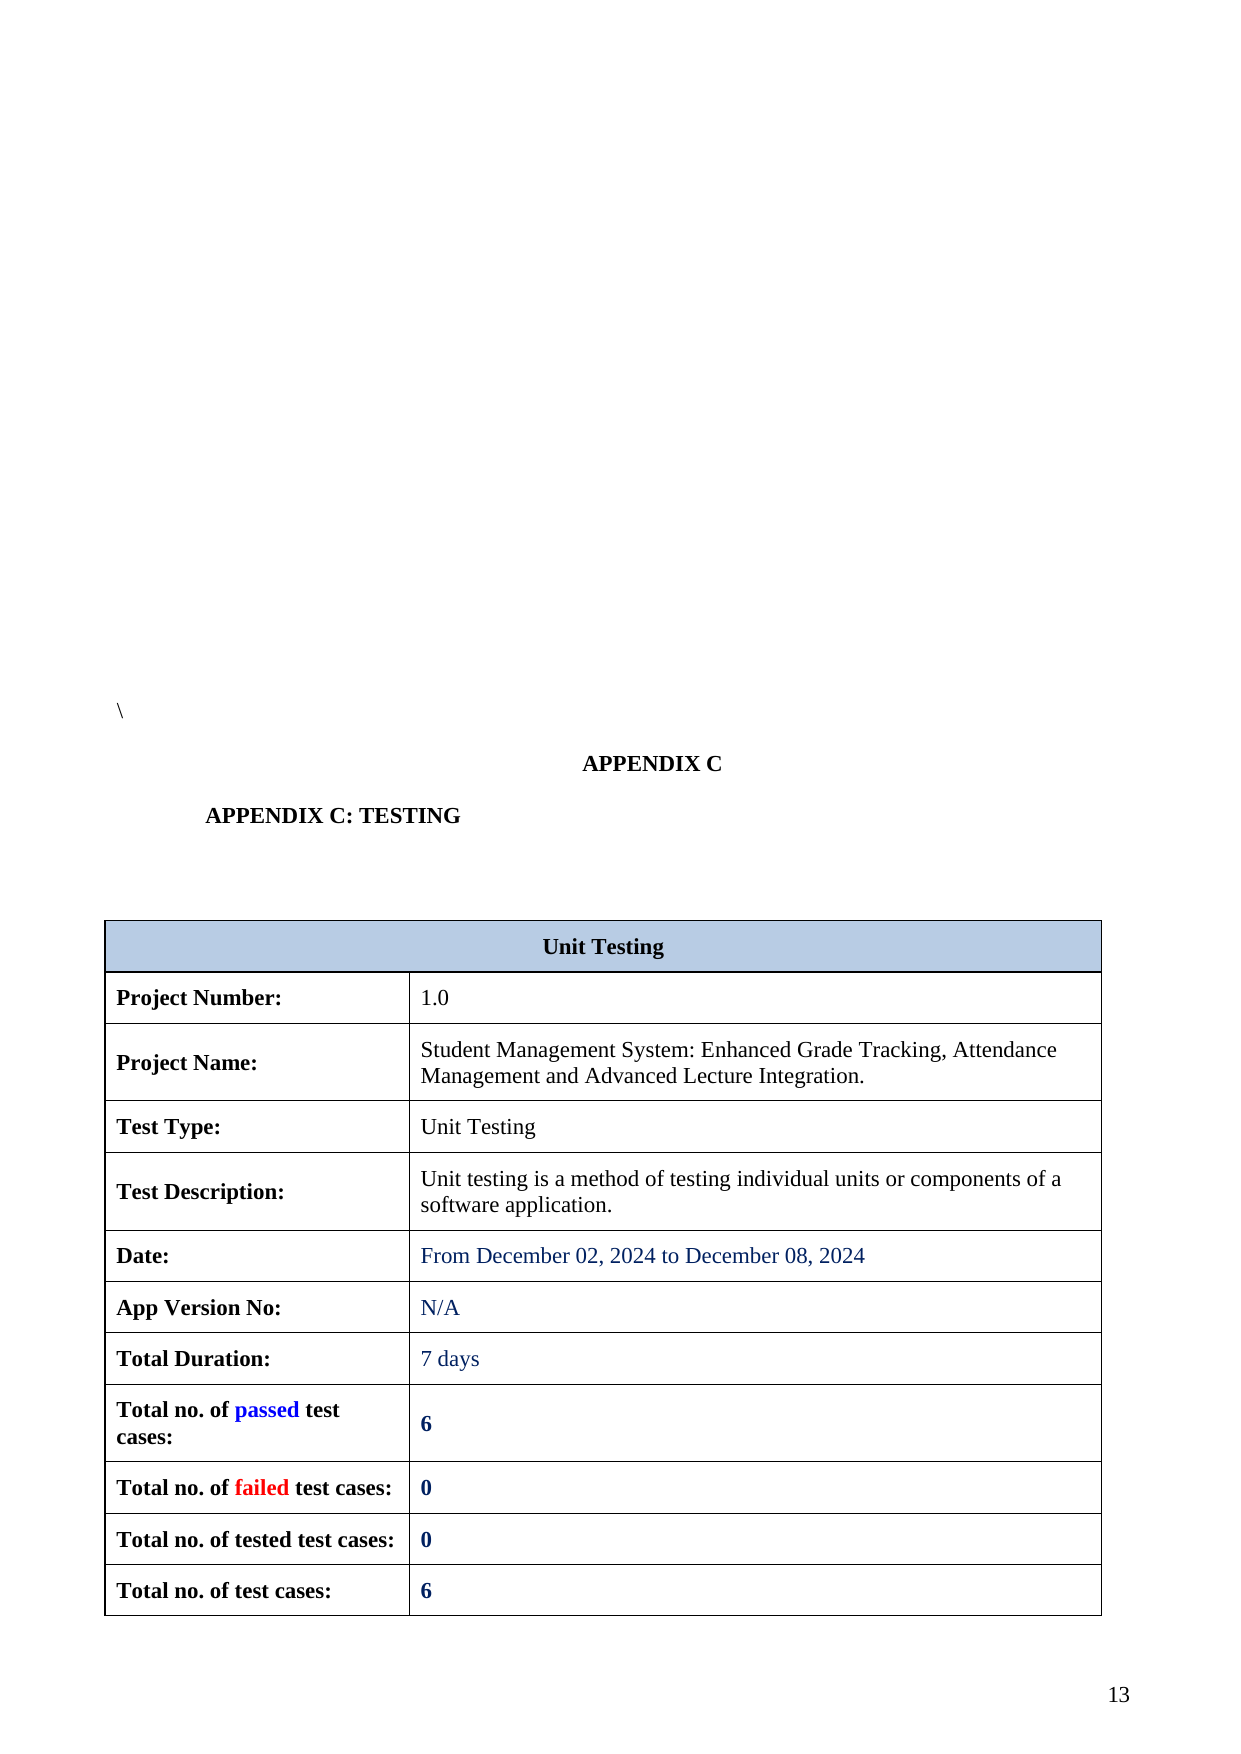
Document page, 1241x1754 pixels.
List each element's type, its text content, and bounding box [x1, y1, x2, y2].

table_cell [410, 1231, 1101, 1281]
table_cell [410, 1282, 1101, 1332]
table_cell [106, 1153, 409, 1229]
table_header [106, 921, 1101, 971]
text APPENDIX C [117, 750, 1188, 776]
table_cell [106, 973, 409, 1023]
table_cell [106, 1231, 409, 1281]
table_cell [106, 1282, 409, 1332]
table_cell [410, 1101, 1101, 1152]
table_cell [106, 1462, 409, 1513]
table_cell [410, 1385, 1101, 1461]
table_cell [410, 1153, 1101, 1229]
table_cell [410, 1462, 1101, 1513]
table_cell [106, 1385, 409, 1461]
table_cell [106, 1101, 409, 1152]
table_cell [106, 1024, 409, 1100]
text APPENDIX C: TESTING [205, 803, 1114, 829]
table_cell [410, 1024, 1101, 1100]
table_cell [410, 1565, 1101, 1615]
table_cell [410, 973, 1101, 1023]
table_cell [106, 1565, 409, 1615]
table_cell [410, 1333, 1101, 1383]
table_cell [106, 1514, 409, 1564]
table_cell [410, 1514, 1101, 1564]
text \ [117, 697, 1188, 723]
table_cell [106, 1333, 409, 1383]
